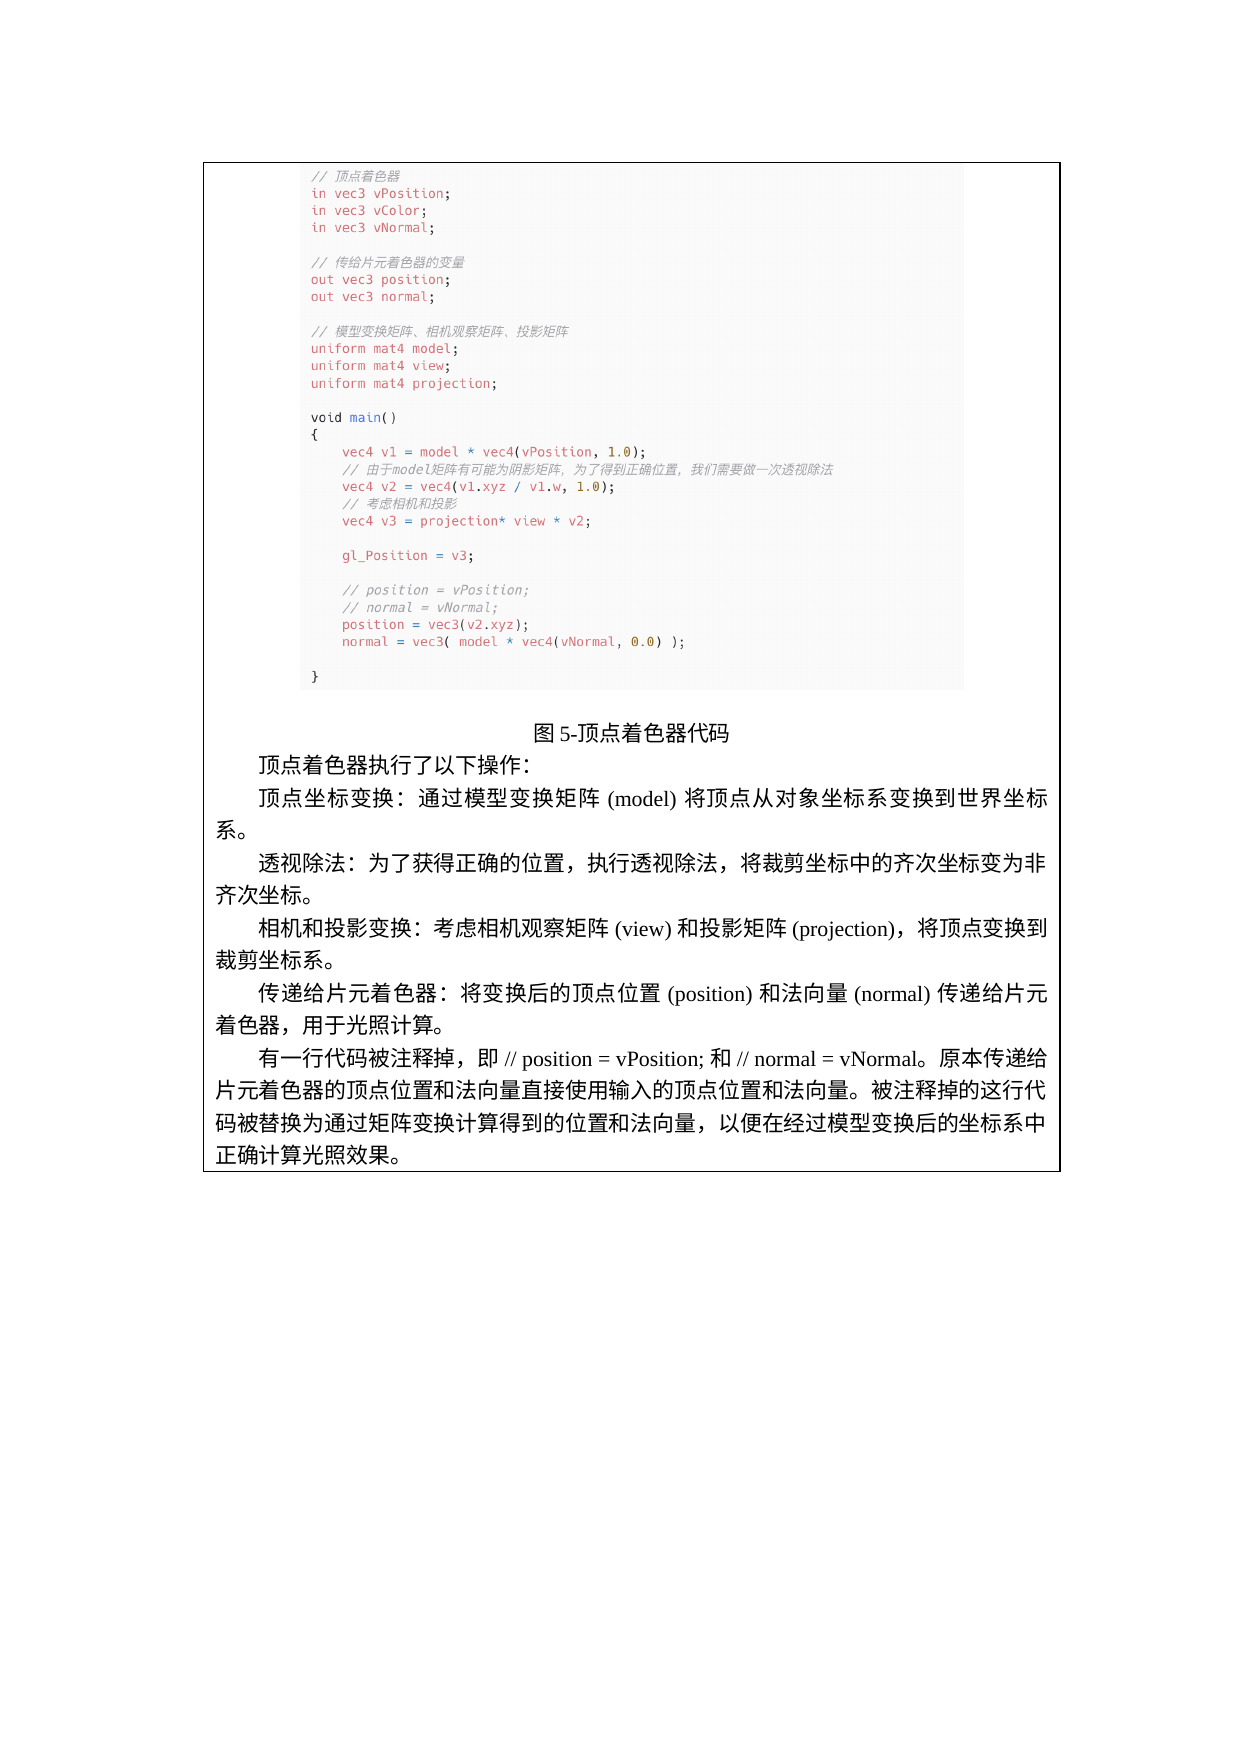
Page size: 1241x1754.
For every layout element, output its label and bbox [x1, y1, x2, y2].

picture [299, 163, 964, 690]
table_cell [204, 163, 1059, 1171]
